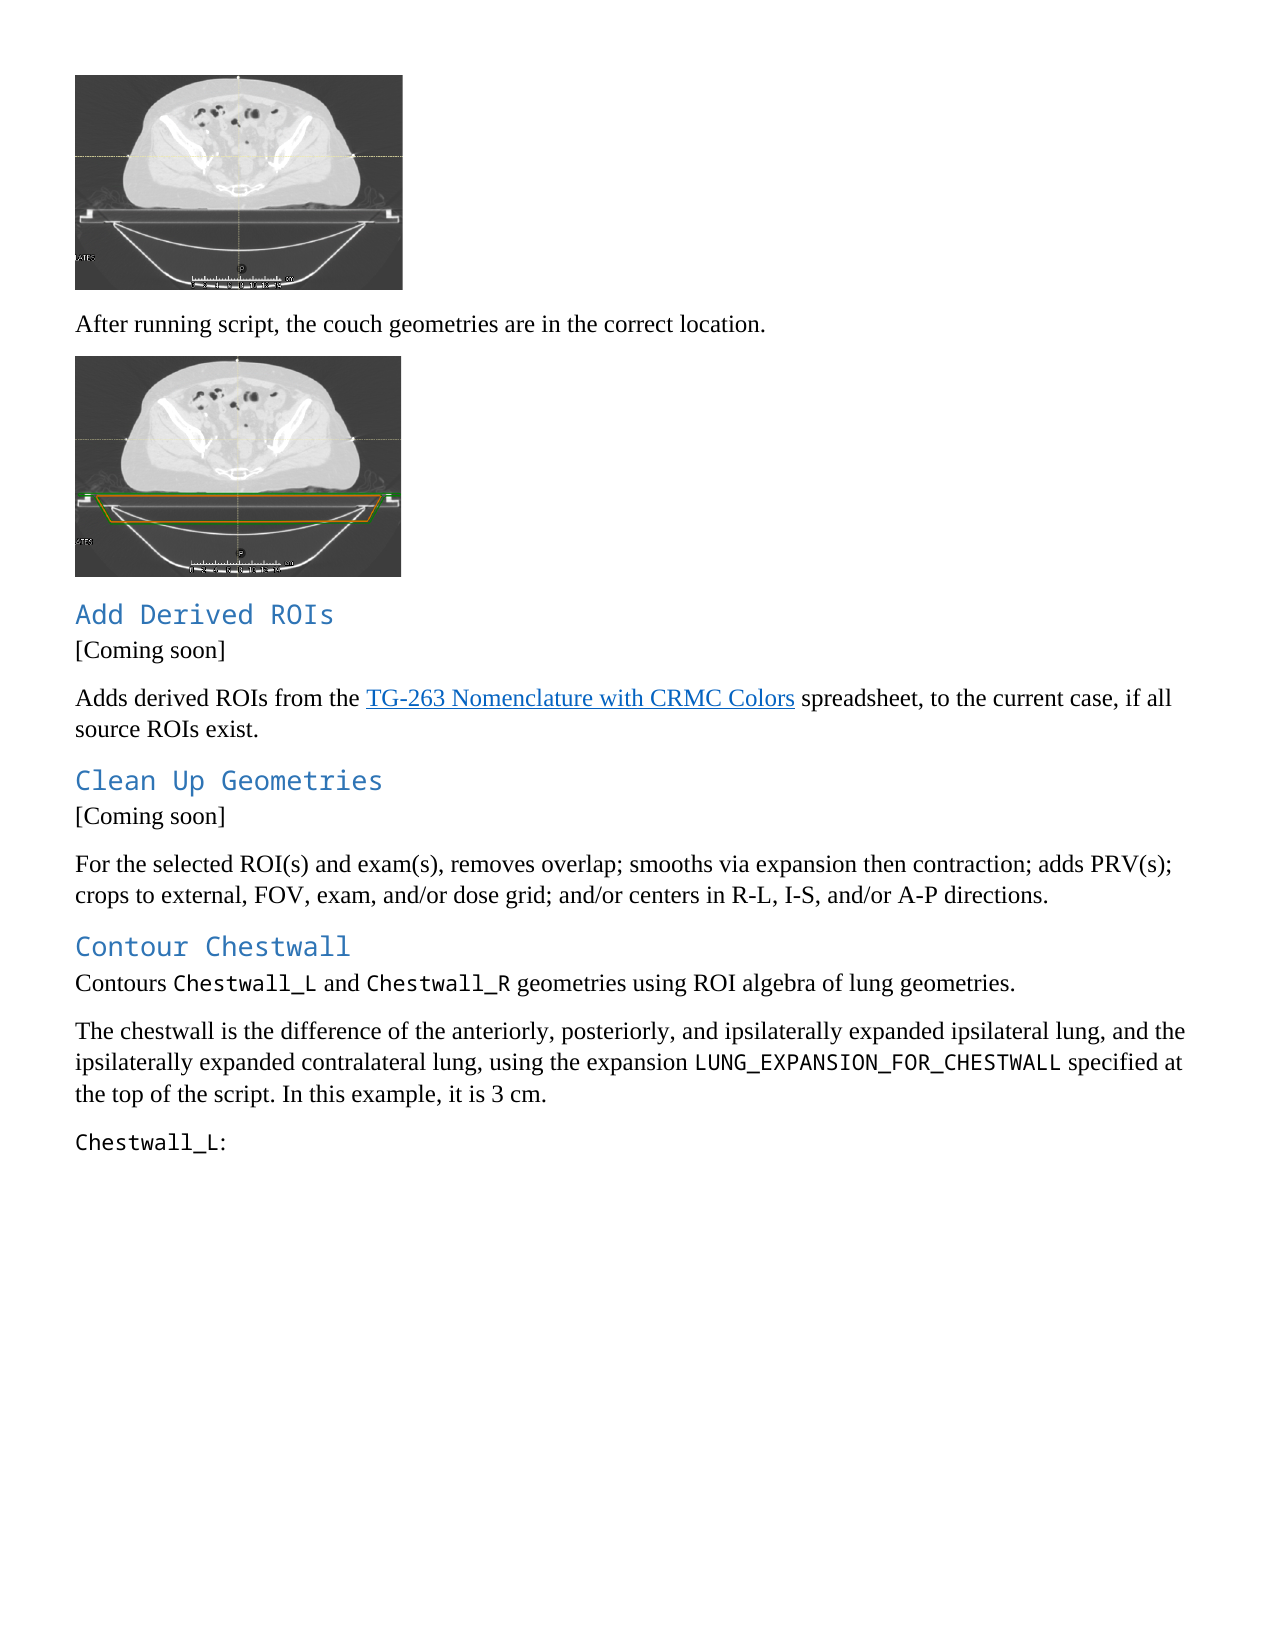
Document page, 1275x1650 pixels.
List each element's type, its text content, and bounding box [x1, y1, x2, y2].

text The chestwall is the difference of the anteriorly, posteriorly, and ipsilaterally expanded ipsilateral lung, and the ipsilaterally expanded contralateral lung, using the expansion LUNG_EXPANSION_FOR_CHESTWALL specified at the top of the script. In this example, it is 3 cm. [75, 1016, 1200, 1108]
text Contours Chestwall_L and Chestwall_R geometries using ROI algebra of lung geometries. [75, 967, 1200, 997]
picture [75, 356, 402, 577]
picture [75, 75, 403, 290]
text [Coming soon] [75, 635, 1200, 664]
subtitle Clean Up Geometries [75, 761, 1200, 798]
text For the selected ROI(s) and exam(s), removes overlap; smooths via expansion then contraction; adds PRV(s); crops to external, FOV, exam, and/or dose grid; and/or centers in R-L, I-S, and/or A-P directions. [75, 849, 1200, 909]
subtitle Contour Chestwall [75, 928, 1200, 964]
text [Coming soon] [75, 801, 1200, 830]
subtitle Add Derived ROIs [75, 595, 1200, 632]
text Adds derived ROIs from the TG-263 Nomenclature with CRMC Colors spreadsheet, to the current case, if all source ROIs exist. [75, 683, 1200, 742]
text After running script, the couch geometries are in the correct location. [75, 309, 1200, 338]
text Chestwall_L: [75, 1127, 1200, 1157]
